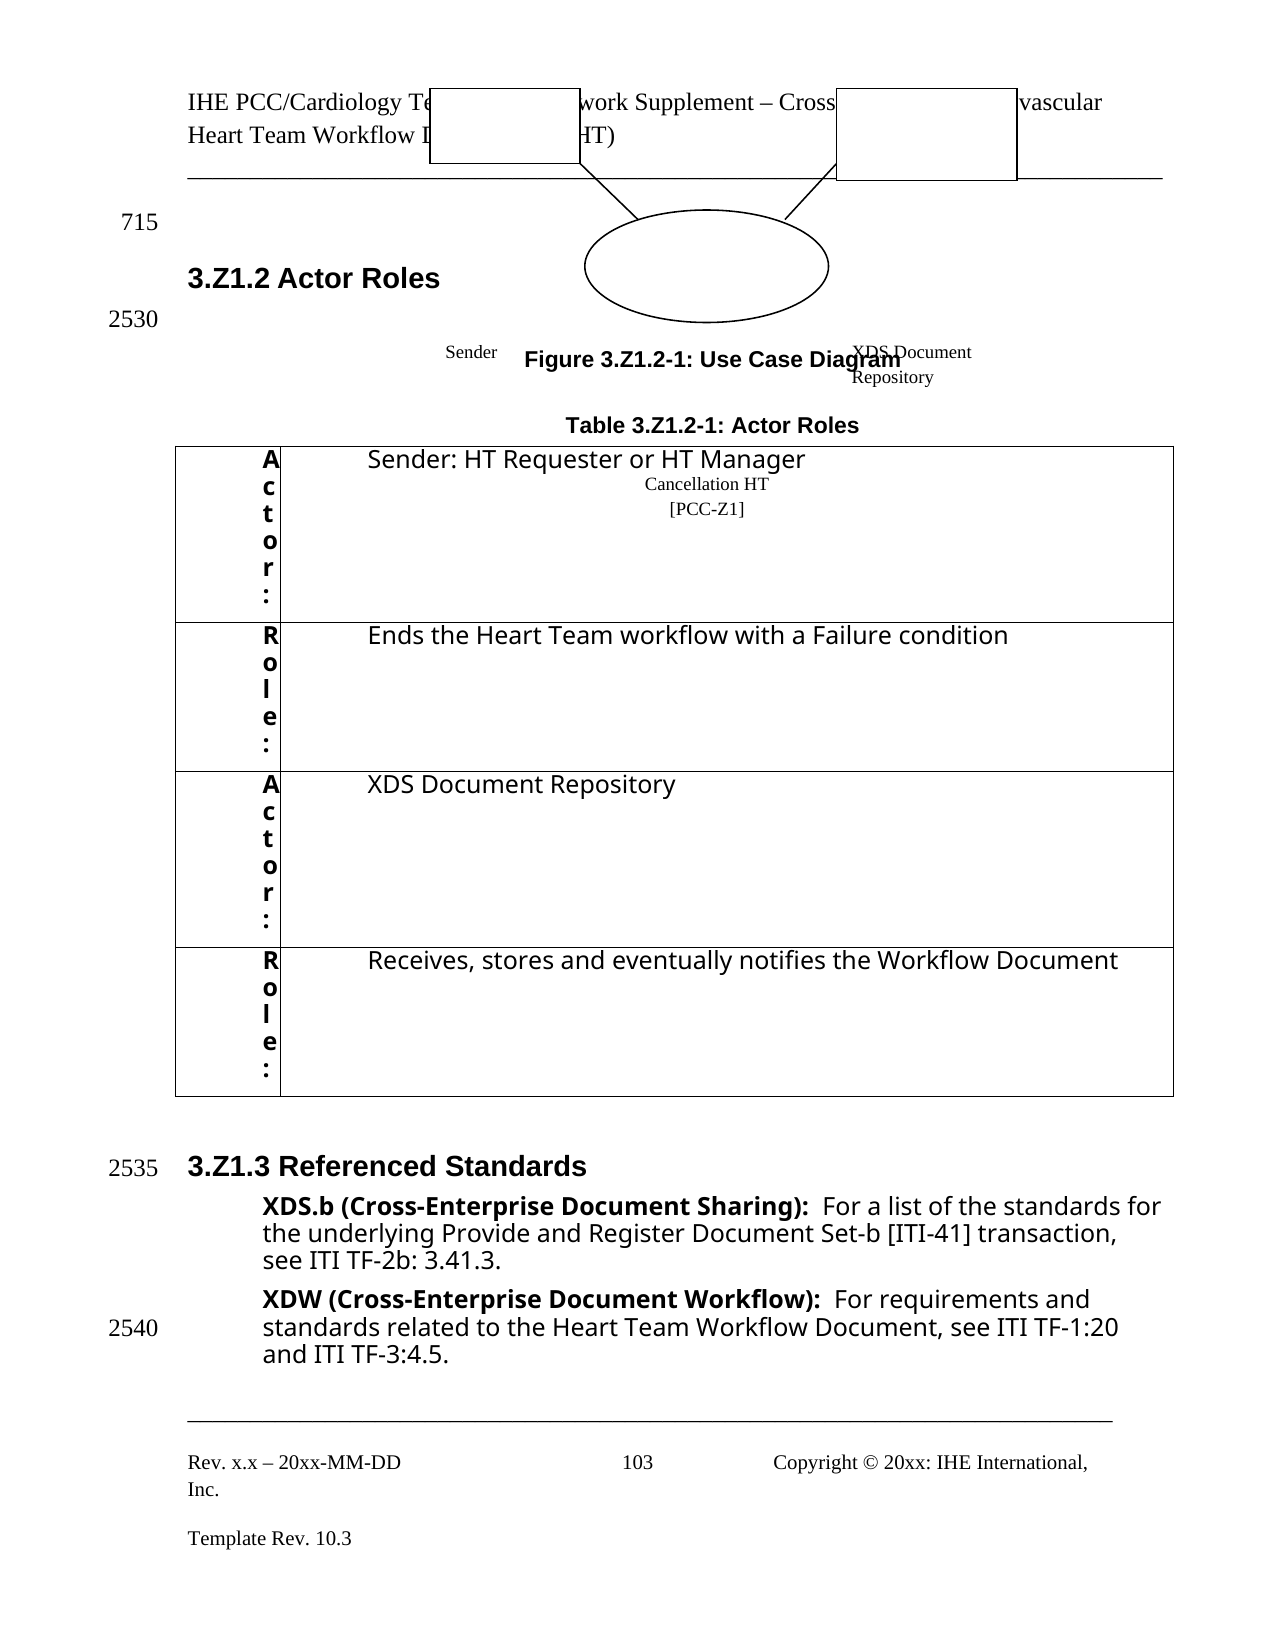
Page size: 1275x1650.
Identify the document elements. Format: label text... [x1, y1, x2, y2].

table_header Sender: HT Requester or HT Manager [281, 447, 1173, 622]
title Figure 3.Z1.2-1: Use Case Diagram [262, 346, 1162, 373]
table_cell Receives, stores and eventually notifies the Workflow Document [281, 948, 1173, 1096]
table_cell Ends the Heart Team workflow with a Failure condition [281, 623, 1173, 771]
table_header Actor: [176, 447, 280, 622]
subtitle 3.Z1.2 Actor Roles [187, 261, 599, 295]
table_cell XDS Document Repository [281, 772, 1173, 947]
text XDS.b (Cross-Enterprise Document Sharing): For a list of the standards for the underlying Provide and Register Document Set-b [ITI-41] transaction, see ITI TF-2b: 3.41.3. [262, 1193, 1162, 1275]
subtitle 3.Z1.2 Actor Roles [814, 261, 1162, 295]
subtitle 3.Z1.3 Referenced Standards [187, 1149, 1162, 1182]
table_cell Role: [176, 623, 280, 771]
title Table 3.Z1.2-1: Actor Roles [262, 412, 1162, 439]
table_cell Actor: [176, 772, 280, 947]
table_cell Role: [176, 948, 280, 1096]
text XDW (Cross-Enterprise Document Workflow): For requirements and standards related to the Heart Team Workflow Document, see ITI TF-1:20 and ITI TF-3:4.5. [262, 1287, 1162, 1368]
